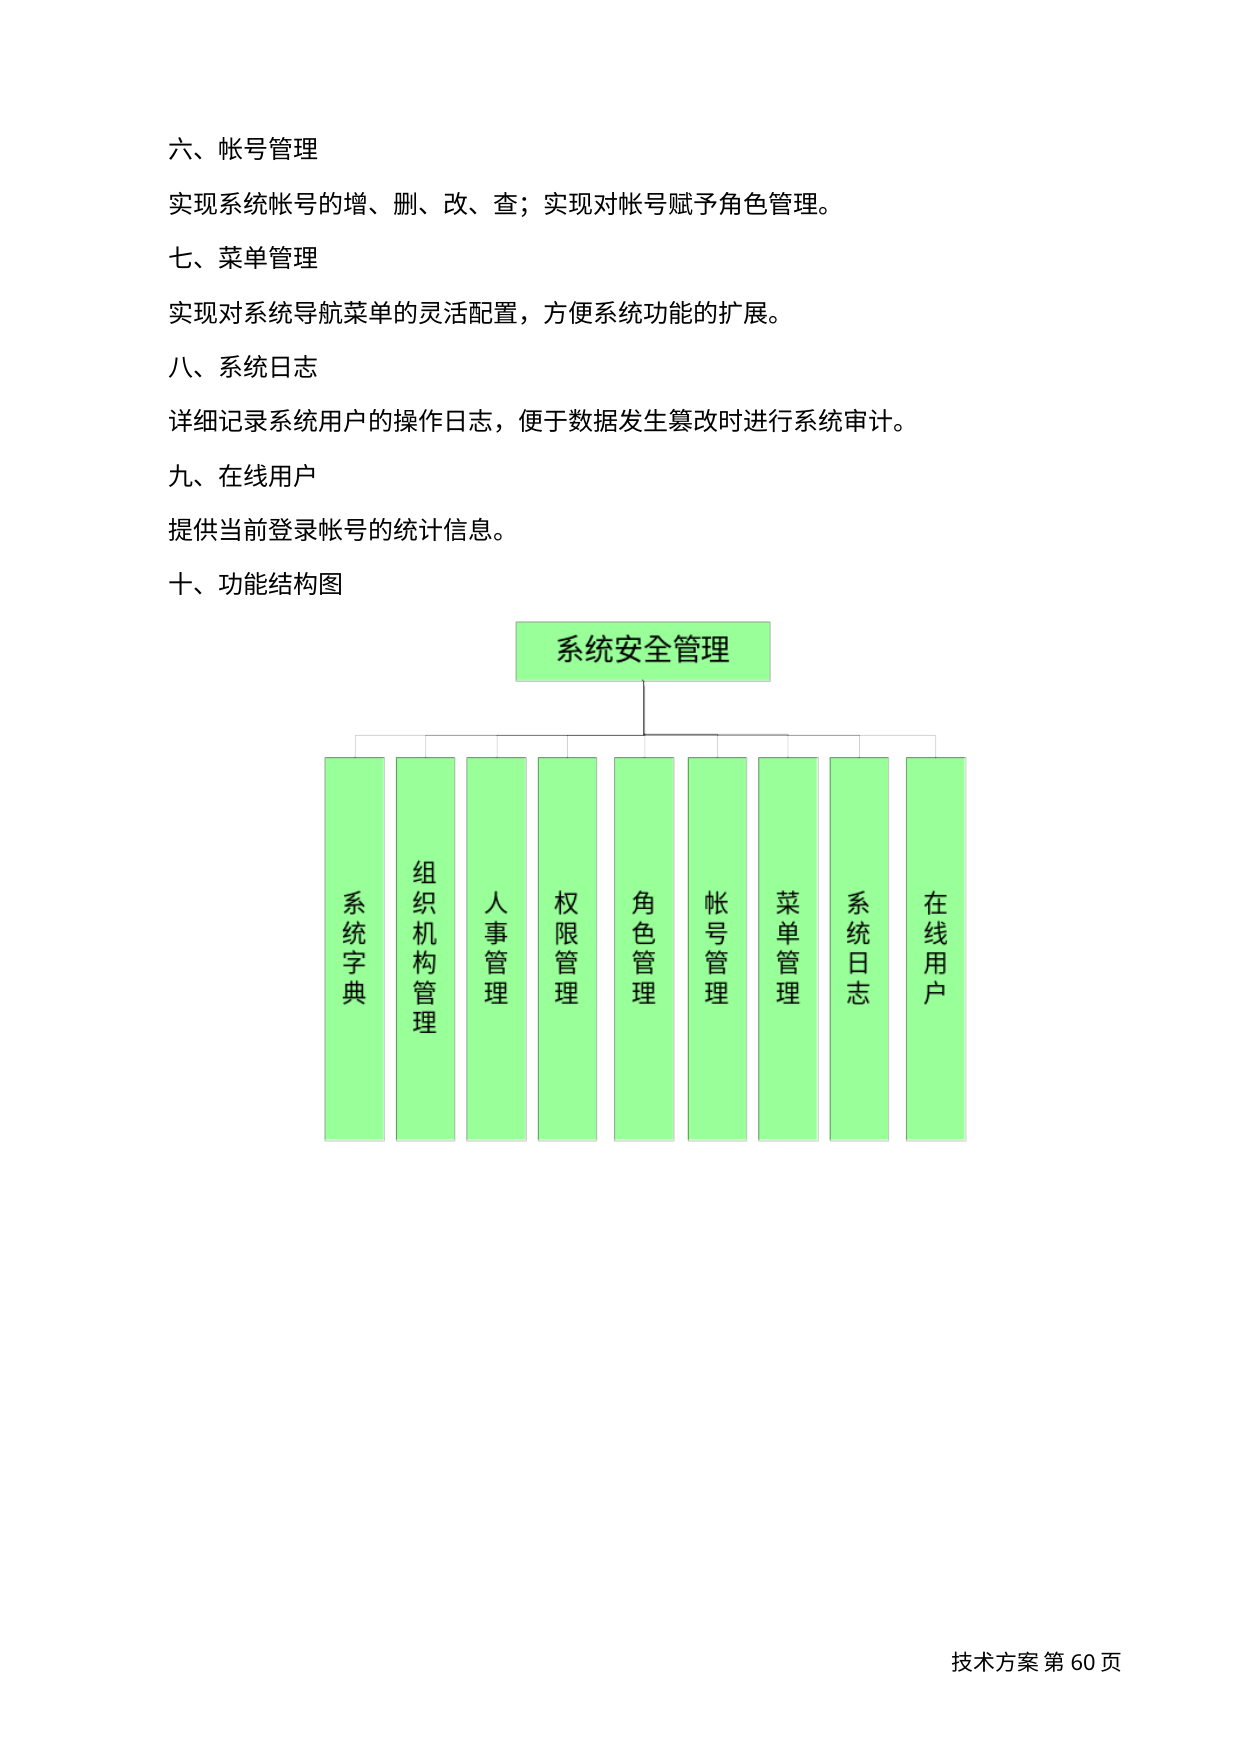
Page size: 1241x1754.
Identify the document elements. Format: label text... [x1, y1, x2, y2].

text 详细记录系统用户的操作日志，便于数据发生篡改时进行系统审计。 [118, 402, 1122, 438]
text 六、帐号管理 [118, 130, 1122, 166]
text 八、系统日志 [118, 347, 1122, 384]
text 七、菜单管理 [118, 239, 1122, 275]
text 九、在线用户 [118, 456, 1122, 492]
text 十、功能结构图 [118, 565, 1122, 601]
text 实现系统帐号的增、删、改、查；实现对帐号赋予角色管理。 [118, 184, 1122, 221]
text 实现对系统导航菜单的灵活配置，方便系统功能的扩展。 [118, 293, 1122, 329]
text 提供当前登录帐号的统计信息。 [118, 511, 1122, 547]
